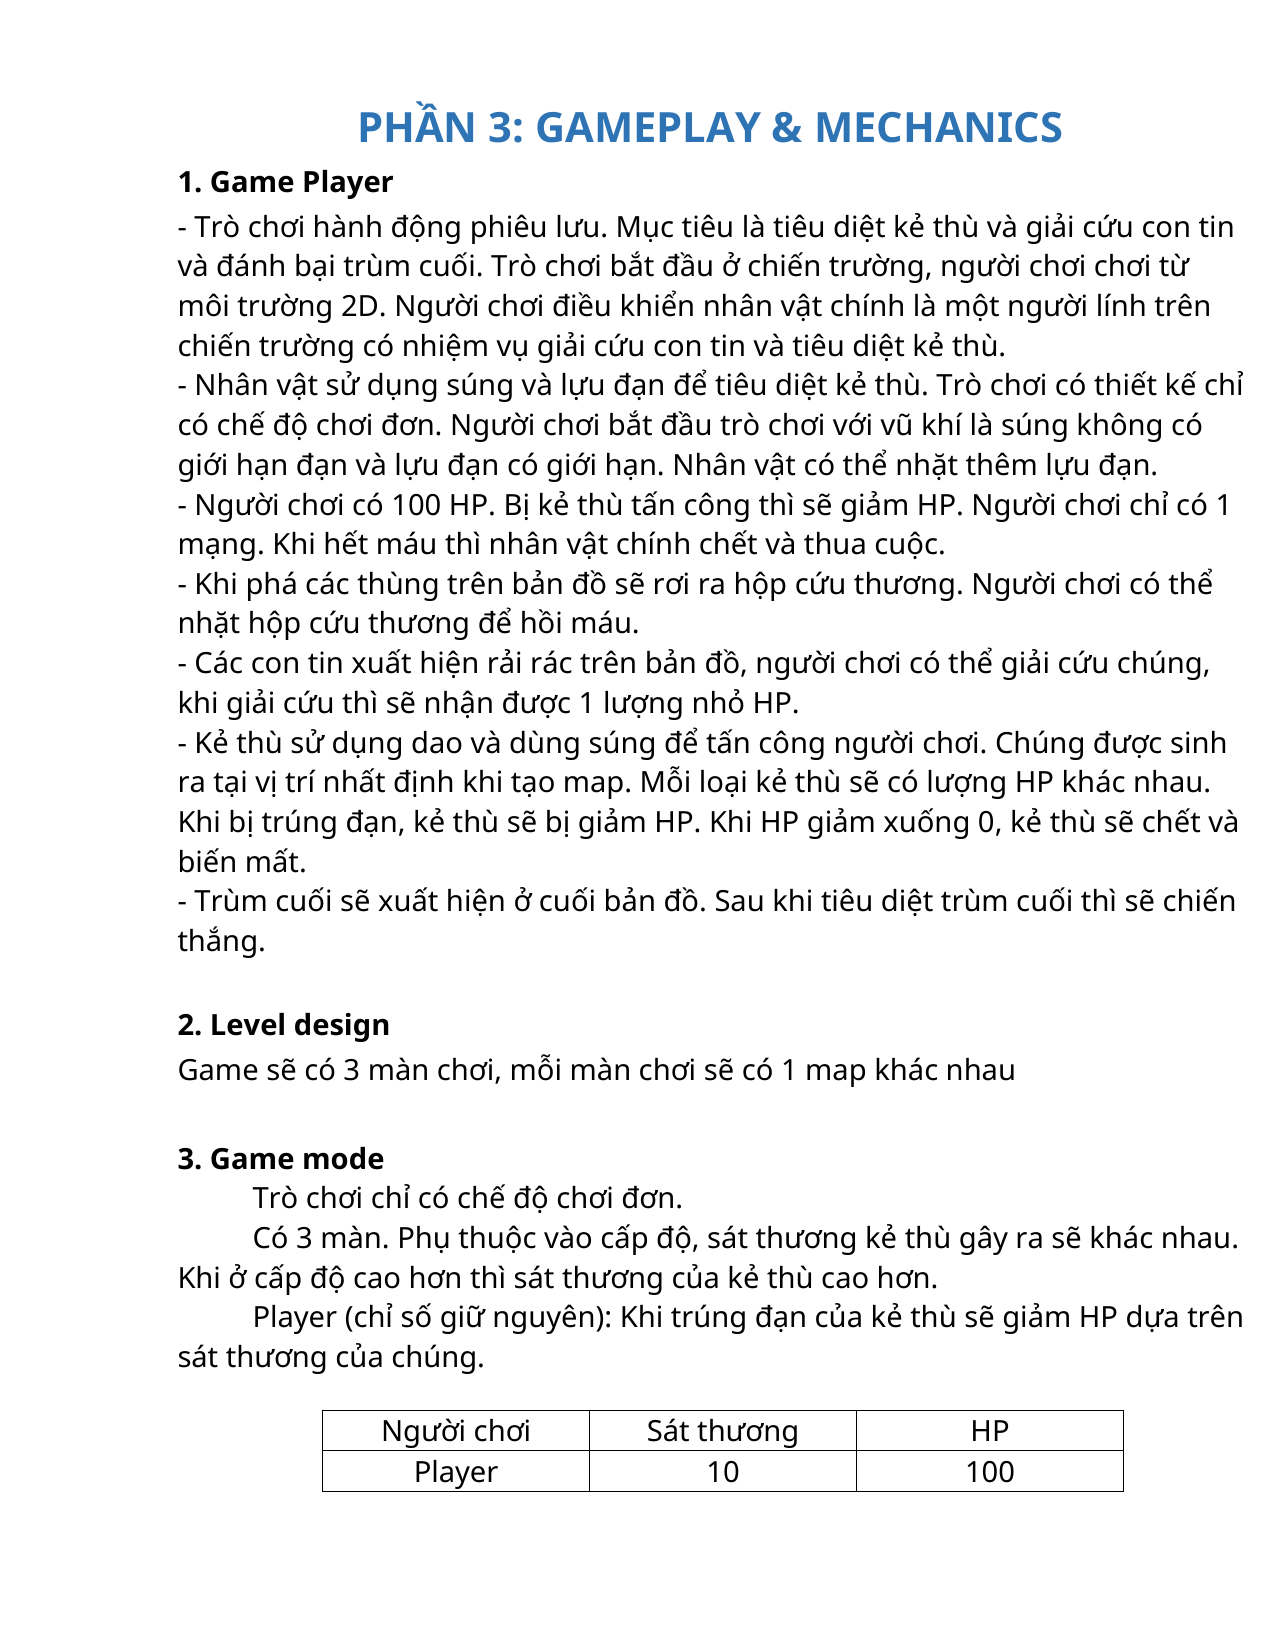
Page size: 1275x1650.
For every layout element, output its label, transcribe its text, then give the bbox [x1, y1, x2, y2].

text - Trùm cuối sẽ xuất hiện ở cuối bản đồ. Sau khi tiêu diệt trùm cuối thì sẽ chiến thắng. [177, 881, 1246, 960]
text PHẦN 3: GAMEPLAY & MECHANICS [177, 98, 1243, 155]
text - Người chơi có 100 HP. Bị kẻ thù tấn công thì sẽ giảm HP. Người chơi chỉ có 1 mạng. Khi hết máu thì nhân vật chính chết và thua cuộc. [177, 484, 1246, 563]
text 2. Level design [177, 1004, 1243, 1044]
text Có 3 màn. Phụ thuộc vào cấp độ, sát thương kẻ thù gây ra sẽ khác nhau. Khi ở cấp độ cao hơn thì sát thương của kẻ thù cao hơn. [177, 1217, 1246, 1297]
text 3. Game mode [177, 1138, 1246, 1178]
table_cell 100 [857, 1451, 1123, 1491]
text - Khi phá các thùng trên bản đồ sẽ rơi ra hộp cứu thương. Người chơi có thể nhặt hộp cứu thương để hồi máu. [177, 563, 1246, 642]
text Player (chỉ số giữ nguyên): Khi trúng đạn của kẻ thù sẽ giảm HP dựa trên sát thương của chúng. [177, 1297, 1246, 1376]
table_cell Player [323, 1451, 589, 1491]
table_header Sát thương [590, 1411, 856, 1450]
table_header Người chơi [323, 1411, 589, 1450]
text - Kẻ thù sử dụng dao và dùng súng để tấn công người chơi. Chúng được sinh ra tại vị trí nhất định khi tạo map. Mỗi loại kẻ thù sẽ có lượng HP khác nhau. Khi bị trúng đạn, kẻ thù sẽ bị giảm HP. Khi HP giảm xuống 0, kẻ thù sẽ chết và biến mất. [177, 722, 1246, 881]
text - Các con tin xuất hiện rải rác trên bản đồ, người chơi có thể giải cứu chúng, khi giải cứu thì sẽ nhận được 1 lượng nhỏ HP. [177, 642, 1246, 722]
text - Nhân vật sử dụng súng và lựu đạn để tiêu diệt kẻ thù. Trò chơi có thiết kế chỉ có chế độ chơi đơn. Người chơi bắt đầu trò chơi với vũ khí là súng không có giới hạn đạn và lựu đạn có giới hạn. Nhân vật có thể nhặt thêm lựu đạn. [177, 365, 1246, 484]
table_cell 10 [590, 1451, 856, 1491]
text 1. Game Player [177, 161, 1243, 201]
text - Trò chơi hành động phiêu lưu. Mục tiêu là tiêu diệt kẻ thù và giải cứu con tin và đánh bại trùm cuối. Trò chơi bắt đầu ở chiến trường, người chơi chơi từ môi trường 2D. Người chơi điều khiển nhân vật chính là một người lính trên chiến trường có nhiệm vụ giải cứu con tin và tiêu diệt kẻ thù. [177, 206, 1246, 365]
text Game sẽ có 3 màn chơi, mỗi màn chơi sẽ có 1 map khác nhau [177, 1049, 1243, 1089]
table_header HP [857, 1411, 1123, 1450]
text Trò chơi chỉ có chế độ chơi đơn. [177, 1178, 1246, 1217]
